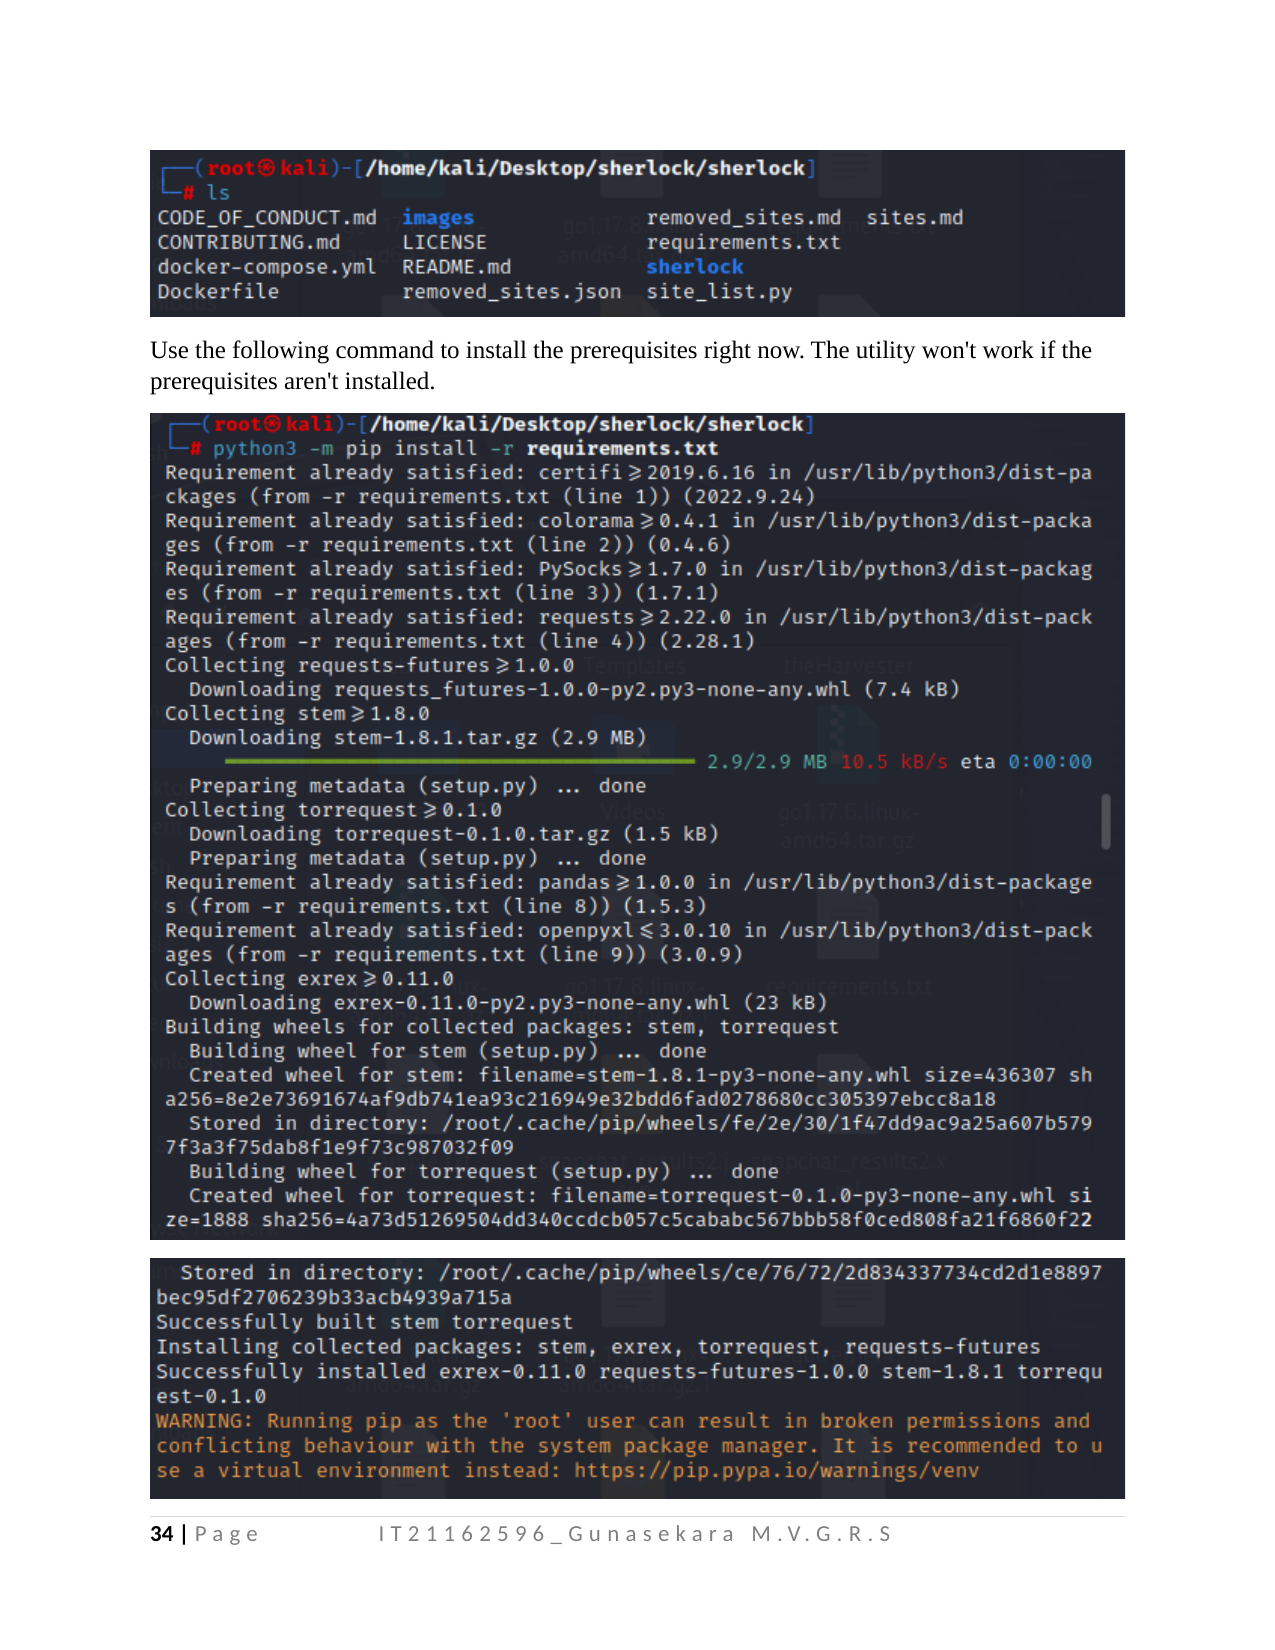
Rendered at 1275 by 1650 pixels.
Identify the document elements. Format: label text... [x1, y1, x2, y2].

text Use the following command to install the prerequisites right now. The utility won't work if the prerequisites aren't installed. [150, 335, 1125, 395]
picture [150, 150, 1125, 317]
picture [150, 1258, 1125, 1499]
picture [150, 413, 1125, 1240]
